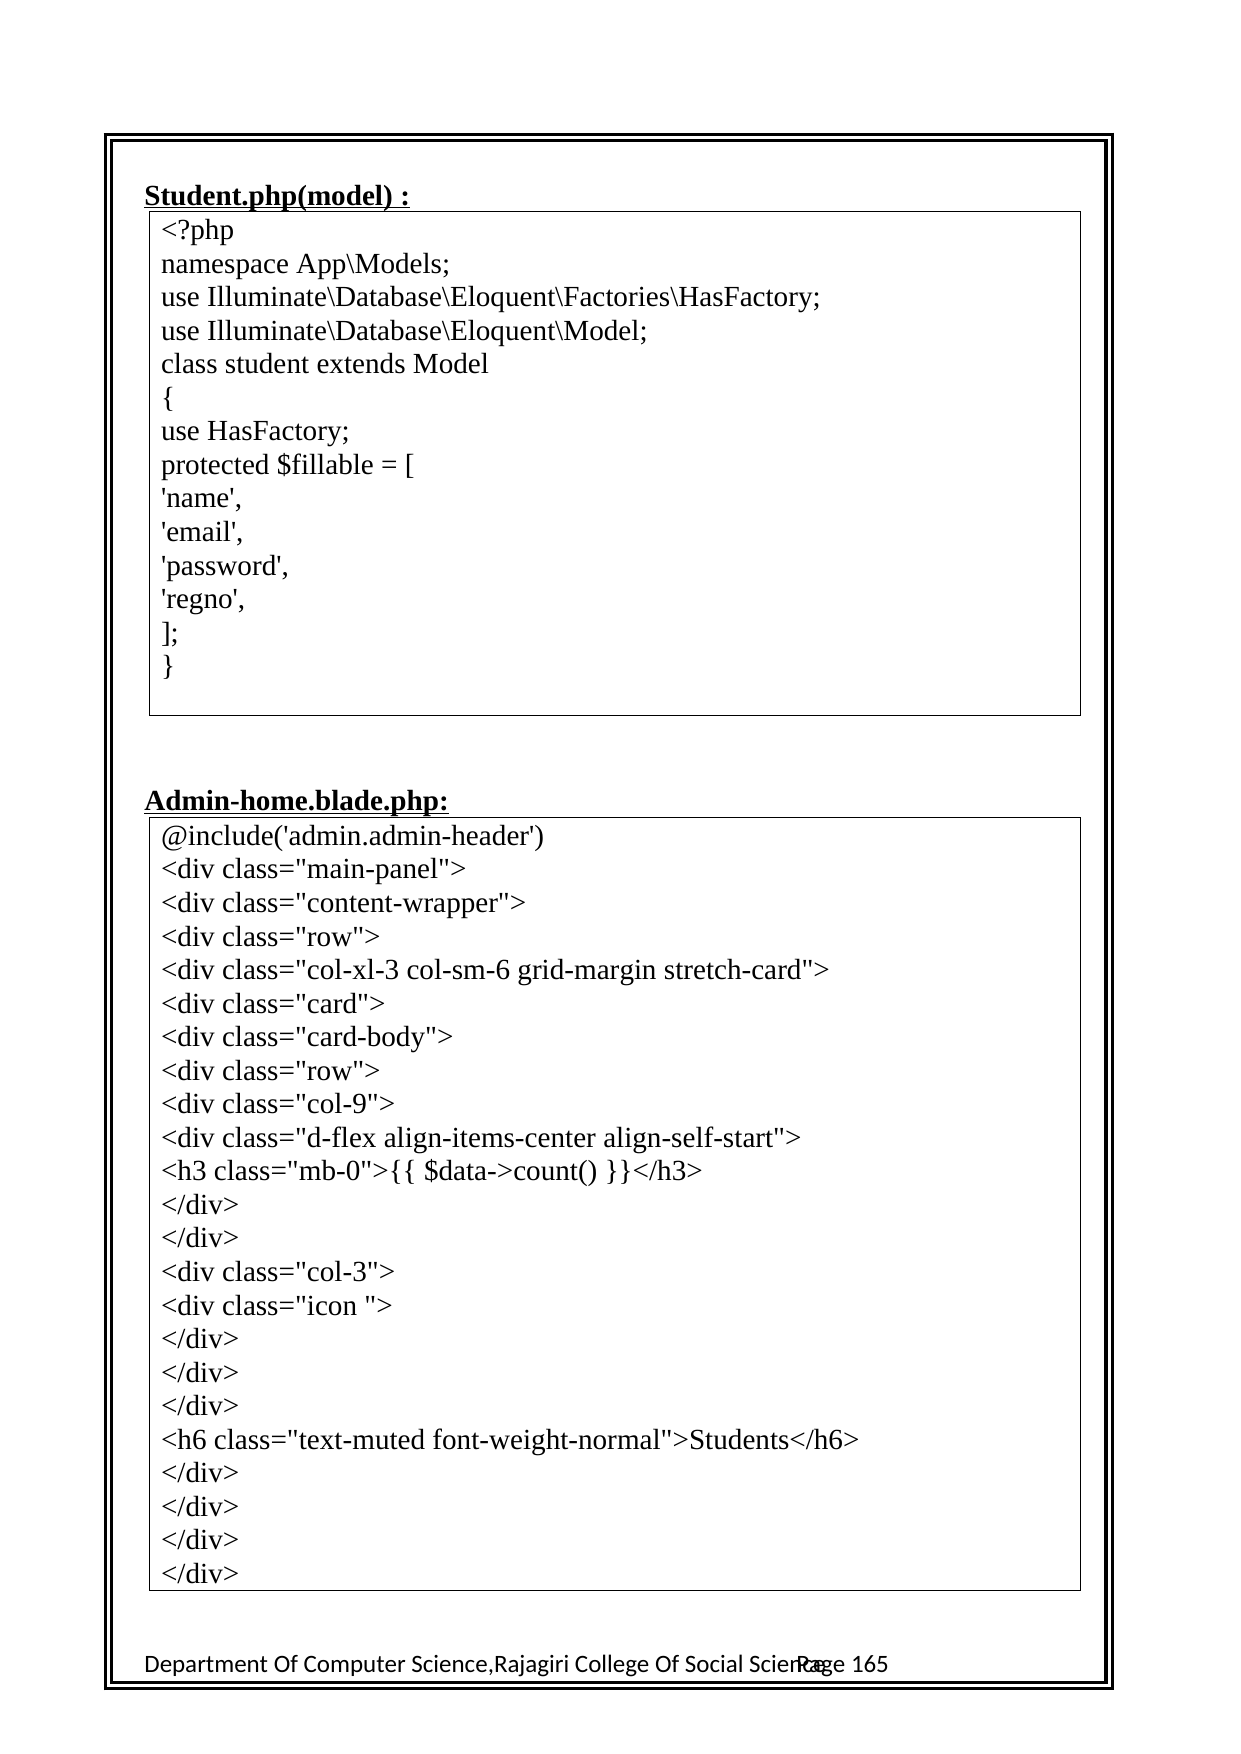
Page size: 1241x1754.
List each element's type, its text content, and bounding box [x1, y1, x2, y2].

text Admin-home.blade.php: [144, 783, 1096, 817]
text Student.php(model) : [144, 178, 1096, 211]
table_header <?php namespace App\Models; use Illuminate\Database\Eloquent\Factories\HasFactory; use Illuminate\Database\Eloquent\Model; class student extends Model { use HasFactory; protected $fillable = [ 'name', 'email', 'password', 'regno', ]; } [150, 212, 1080, 715]
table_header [150, 818, 1080, 1589]
